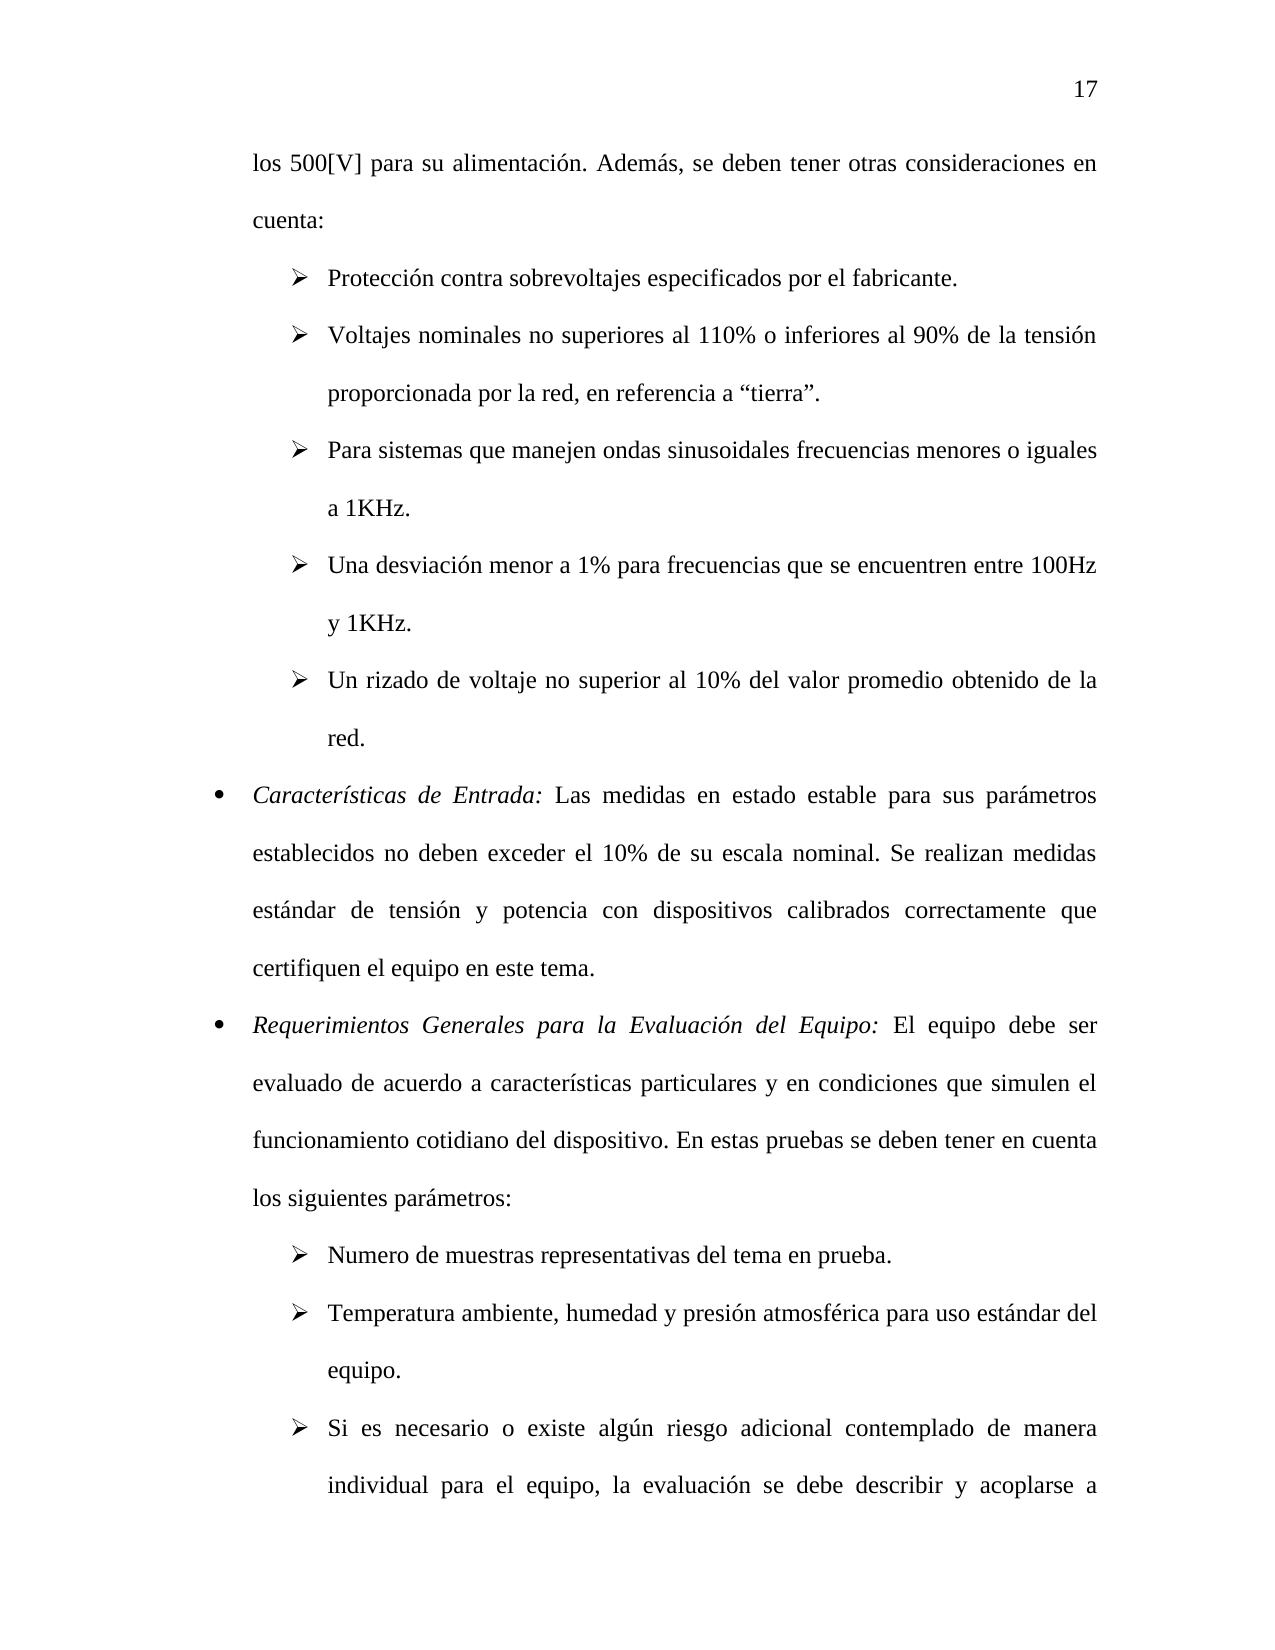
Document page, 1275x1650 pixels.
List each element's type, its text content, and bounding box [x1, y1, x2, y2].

list Un rizado de voltaje no superior al 10% del valor promedio obtenido de la red. [290, 665, 1098, 751]
list Voltajes nominales no superiores al 110% o inferiores al 90% de la tensión proporcionada por la red, en referencia a “tierra”. [290, 320, 1098, 406]
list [290, 1413, 1098, 1499]
list Protección contra sobrevoltajes especificados por el fabricante. [290, 263, 1098, 291]
list Características de Entrada: Las medidas en estado estable para sus parámetros establecidos no deben exceder el 10% de su escala nominal. Se realizan medidas estándar de tensión y potencia con dispositivos calibrados correctamente que certifiquen el equipo en este tema. [215, 780, 1098, 981]
list Temperatura ambiente, humedad y presión atmosférica para uso estándar del equipo. [290, 1298, 1098, 1384]
list Requerimientos Generales para la Evaluación del Equipo: El equipo debe ser evaluado de acuerdo a características particulares y en condiciones que simulen el funcionamiento cotidiano del dispositivo. En estas pruebas se deben tener en cuenta los siguientes parámetros: [215, 1010, 1098, 1211]
list Una desviación menor a 1% para frecuencias que se encuentren entre 100Hz y 1KHz. [290, 550, 1098, 636]
list Para sistemas que manejen ondas sinusoidales frecuencias menores o iguales a 1KHz. [290, 435, 1098, 521]
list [215, 148, 1098, 234]
list Numero de muestras representativas del tema en prueba. [290, 1240, 1098, 1269]
